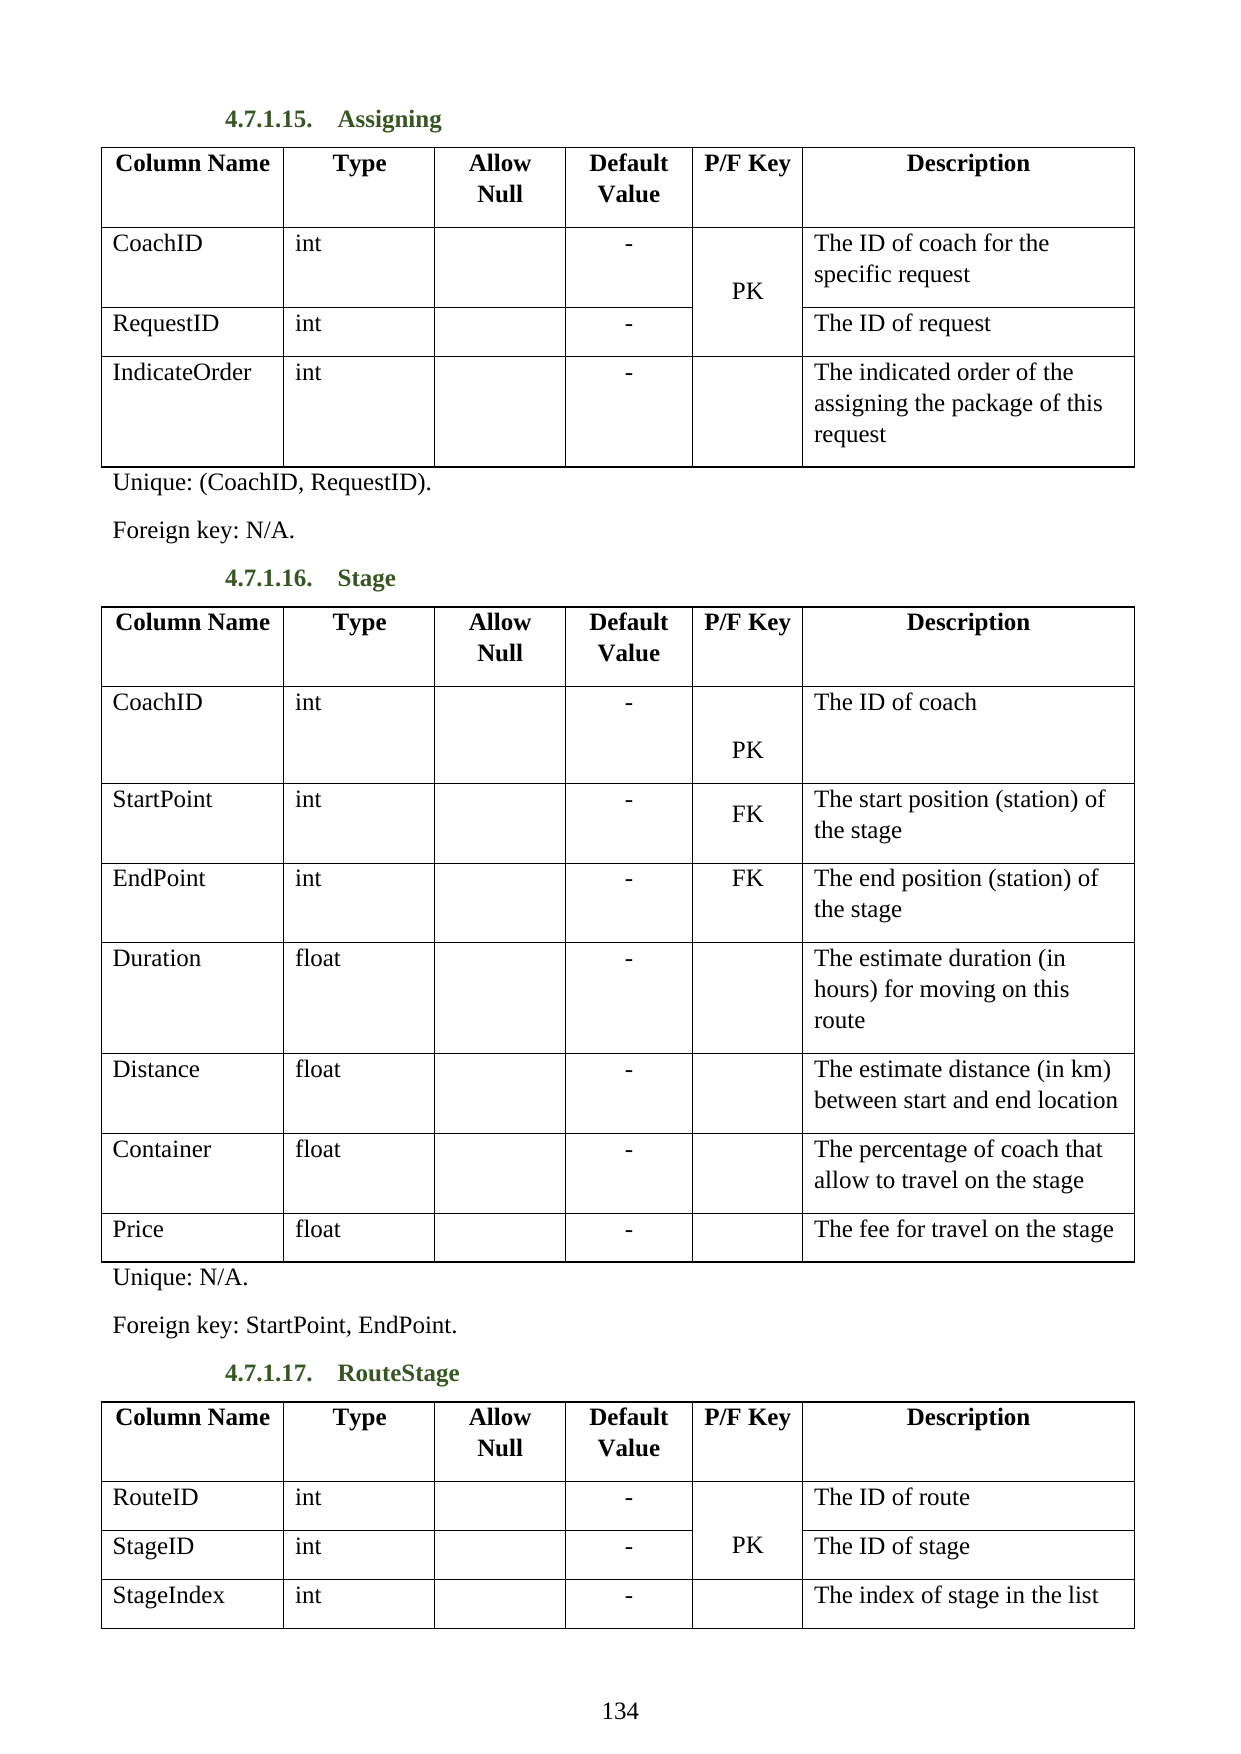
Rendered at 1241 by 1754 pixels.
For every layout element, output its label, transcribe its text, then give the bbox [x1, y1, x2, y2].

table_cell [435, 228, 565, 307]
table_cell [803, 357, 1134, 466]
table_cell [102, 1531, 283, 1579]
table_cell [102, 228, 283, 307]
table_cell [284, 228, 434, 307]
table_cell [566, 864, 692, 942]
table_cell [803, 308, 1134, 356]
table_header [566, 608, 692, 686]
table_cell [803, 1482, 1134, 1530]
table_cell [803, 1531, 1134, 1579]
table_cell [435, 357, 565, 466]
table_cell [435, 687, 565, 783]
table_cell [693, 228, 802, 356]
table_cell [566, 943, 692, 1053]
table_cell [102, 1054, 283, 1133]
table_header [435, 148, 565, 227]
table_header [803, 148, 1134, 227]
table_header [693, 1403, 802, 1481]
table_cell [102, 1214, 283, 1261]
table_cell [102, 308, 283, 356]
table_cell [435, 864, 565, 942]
subtitle Assigning [225, 104, 1128, 132]
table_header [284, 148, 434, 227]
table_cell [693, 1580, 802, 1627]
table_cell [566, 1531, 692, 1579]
subtitle Stage [225, 563, 1128, 592]
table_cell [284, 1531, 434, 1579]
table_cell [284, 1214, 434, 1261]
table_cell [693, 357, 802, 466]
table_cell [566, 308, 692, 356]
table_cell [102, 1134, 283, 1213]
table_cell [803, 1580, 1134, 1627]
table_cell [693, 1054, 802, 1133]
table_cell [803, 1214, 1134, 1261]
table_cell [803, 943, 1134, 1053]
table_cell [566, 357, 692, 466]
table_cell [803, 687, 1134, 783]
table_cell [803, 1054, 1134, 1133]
text Foreign key: N/A. [112, 515, 1128, 544]
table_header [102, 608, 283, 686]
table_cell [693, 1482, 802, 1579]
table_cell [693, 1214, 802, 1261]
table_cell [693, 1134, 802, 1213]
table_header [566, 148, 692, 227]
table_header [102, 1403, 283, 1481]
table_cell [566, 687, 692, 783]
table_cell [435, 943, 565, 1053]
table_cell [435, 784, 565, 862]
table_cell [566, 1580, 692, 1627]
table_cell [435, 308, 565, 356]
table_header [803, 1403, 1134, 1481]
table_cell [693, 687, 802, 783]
text Foreign key: StartPoint, EndPoint. [112, 1310, 1128, 1339]
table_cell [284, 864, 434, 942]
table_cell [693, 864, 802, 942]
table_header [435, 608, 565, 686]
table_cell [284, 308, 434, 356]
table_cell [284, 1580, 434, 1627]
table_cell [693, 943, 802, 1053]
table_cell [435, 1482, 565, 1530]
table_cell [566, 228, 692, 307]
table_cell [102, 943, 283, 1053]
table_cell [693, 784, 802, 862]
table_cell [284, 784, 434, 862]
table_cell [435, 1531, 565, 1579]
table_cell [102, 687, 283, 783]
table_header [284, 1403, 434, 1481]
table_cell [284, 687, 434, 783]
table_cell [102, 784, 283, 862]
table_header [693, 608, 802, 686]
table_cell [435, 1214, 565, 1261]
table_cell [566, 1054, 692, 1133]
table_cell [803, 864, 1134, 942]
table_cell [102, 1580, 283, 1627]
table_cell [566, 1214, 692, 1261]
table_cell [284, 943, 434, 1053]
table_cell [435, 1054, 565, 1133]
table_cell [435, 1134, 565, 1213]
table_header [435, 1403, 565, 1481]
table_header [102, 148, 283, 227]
subtitle RouteStage [225, 1358, 1128, 1387]
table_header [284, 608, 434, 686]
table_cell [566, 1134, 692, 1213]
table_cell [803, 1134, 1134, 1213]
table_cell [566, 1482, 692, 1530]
text Unique: N/A. [112, 1263, 1128, 1291]
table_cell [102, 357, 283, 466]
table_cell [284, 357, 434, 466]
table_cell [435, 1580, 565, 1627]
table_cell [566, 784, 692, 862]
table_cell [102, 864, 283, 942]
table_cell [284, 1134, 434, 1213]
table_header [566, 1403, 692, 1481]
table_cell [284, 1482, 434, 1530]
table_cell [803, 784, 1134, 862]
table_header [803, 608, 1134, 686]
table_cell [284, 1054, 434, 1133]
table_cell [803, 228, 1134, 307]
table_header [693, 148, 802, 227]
text Unique: (CoachID, RequestID). [112, 468, 1128, 496]
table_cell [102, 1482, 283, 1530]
